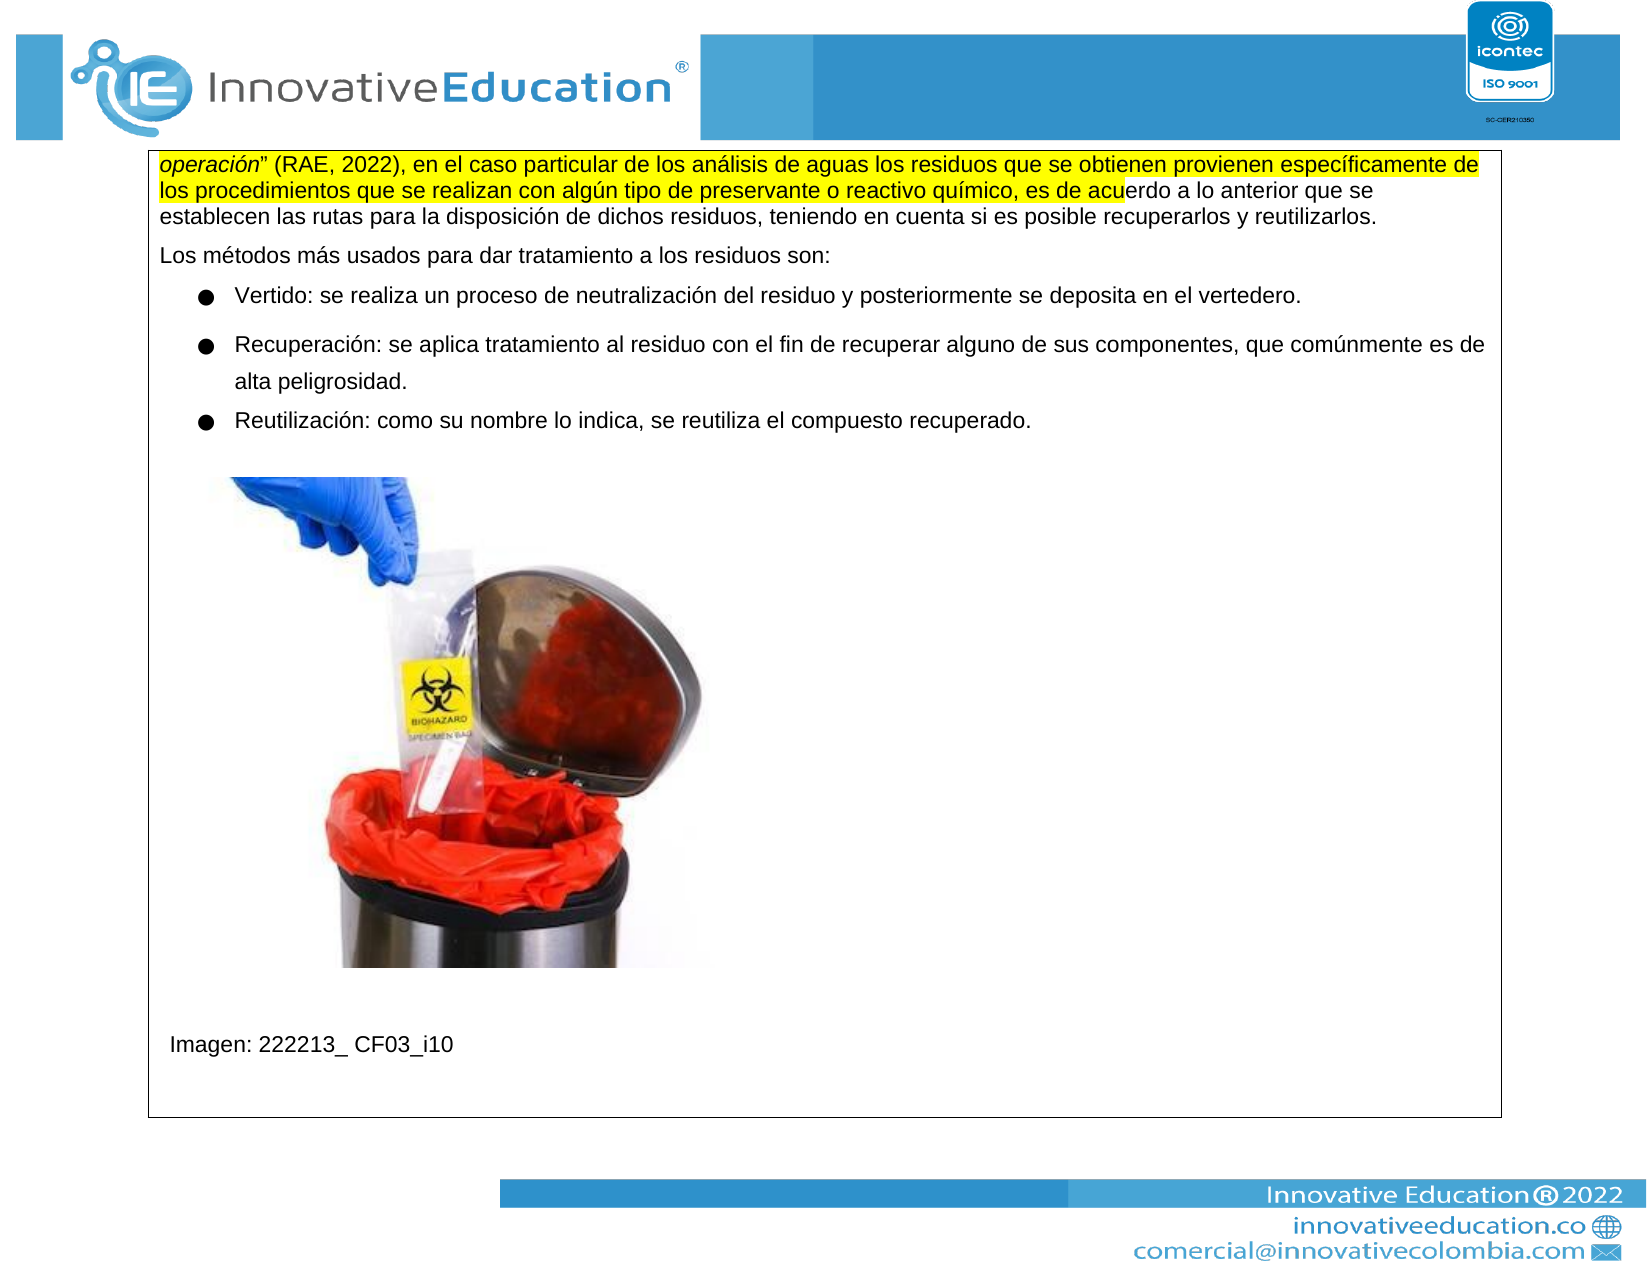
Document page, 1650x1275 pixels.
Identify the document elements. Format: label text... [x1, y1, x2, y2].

picture [159, 477, 1138, 968]
picture [500, 1178, 1647, 1265]
picture [16, 0, 1620, 150]
